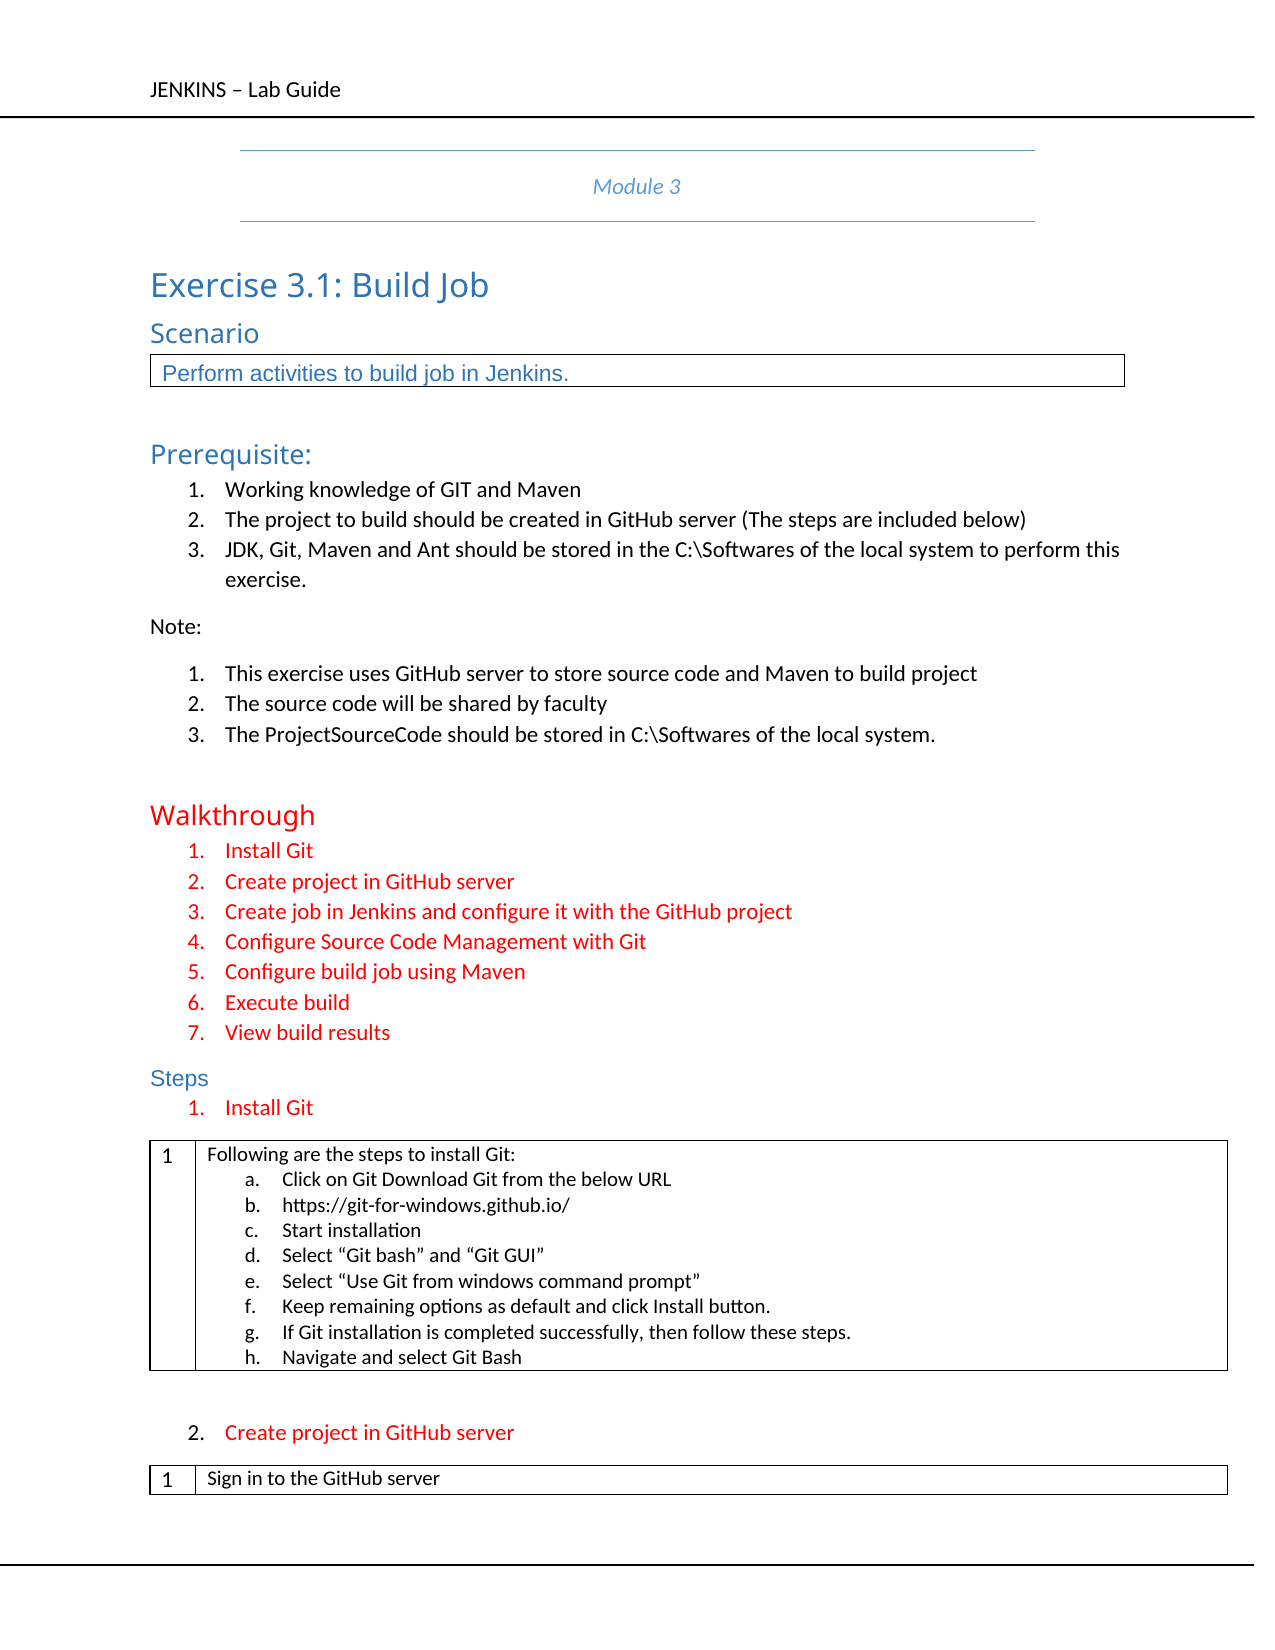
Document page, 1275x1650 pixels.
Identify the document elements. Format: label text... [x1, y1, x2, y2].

subtitle Exercise 3.1: Build Job [150, 261, 1125, 307]
table_header 1 [151, 1141, 195, 1370]
list JDK, Git, Maven and Ant should be stored in the C:\Softwares of the local system to perform this exercise. [187, 535, 1125, 593]
list Create project in GitHub server [187, 1418, 1125, 1446]
subtitle Walkthrough [150, 797, 1125, 834]
list This exercise uses GitHub server to store source code and Maven to build project [187, 659, 1125, 687]
list Execute build [187, 988, 1125, 1016]
list Working knowledge of GIT and Maven [187, 475, 1125, 503]
list The source code will be shared by faculty [187, 689, 1125, 717]
list Install Git [187, 1093, 1125, 1121]
subtitle Scenario [150, 314, 1125, 351]
text Note: [150, 612, 1125, 640]
list Configure Source Code Management with Git [187, 927, 1125, 955]
table_header 1 [151, 1466, 195, 1494]
subtitle Prerequisite: [150, 435, 1125, 472]
text Module 3 [240, 151, 1035, 221]
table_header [196, 1466, 1227, 1494]
list The project to build should be created in GitHub server (The steps are included below) [187, 505, 1125, 533]
list Configure build job using Maven [187, 957, 1125, 985]
subtitle Steps [150, 1065, 1125, 1091]
list Create job in Jenkins and configure it with the GitHub project [187, 897, 1125, 925]
list Create project in GitHub server [187, 867, 1125, 895]
list Install Git [187, 837, 1125, 864]
table_header Following are the steps to install Git: Click on Git Download Git from the below URL https://git-for-windows.github.io/ Start installation Select “Git bash” and “Git GUI” Select “Use Git from windows command prompt” Keep remaining options as default and click Install button. If Git installation is completed successfully, then follow these steps. Navigate and select Git Bash [196, 1141, 1227, 1370]
list The ProjectSourceCode should be stored in C:\Softwares of the local system. [187, 720, 1125, 748]
table_header Perform activities to build job in Jenkins. [151, 355, 1124, 386]
list View build results [187, 1018, 1125, 1046]
